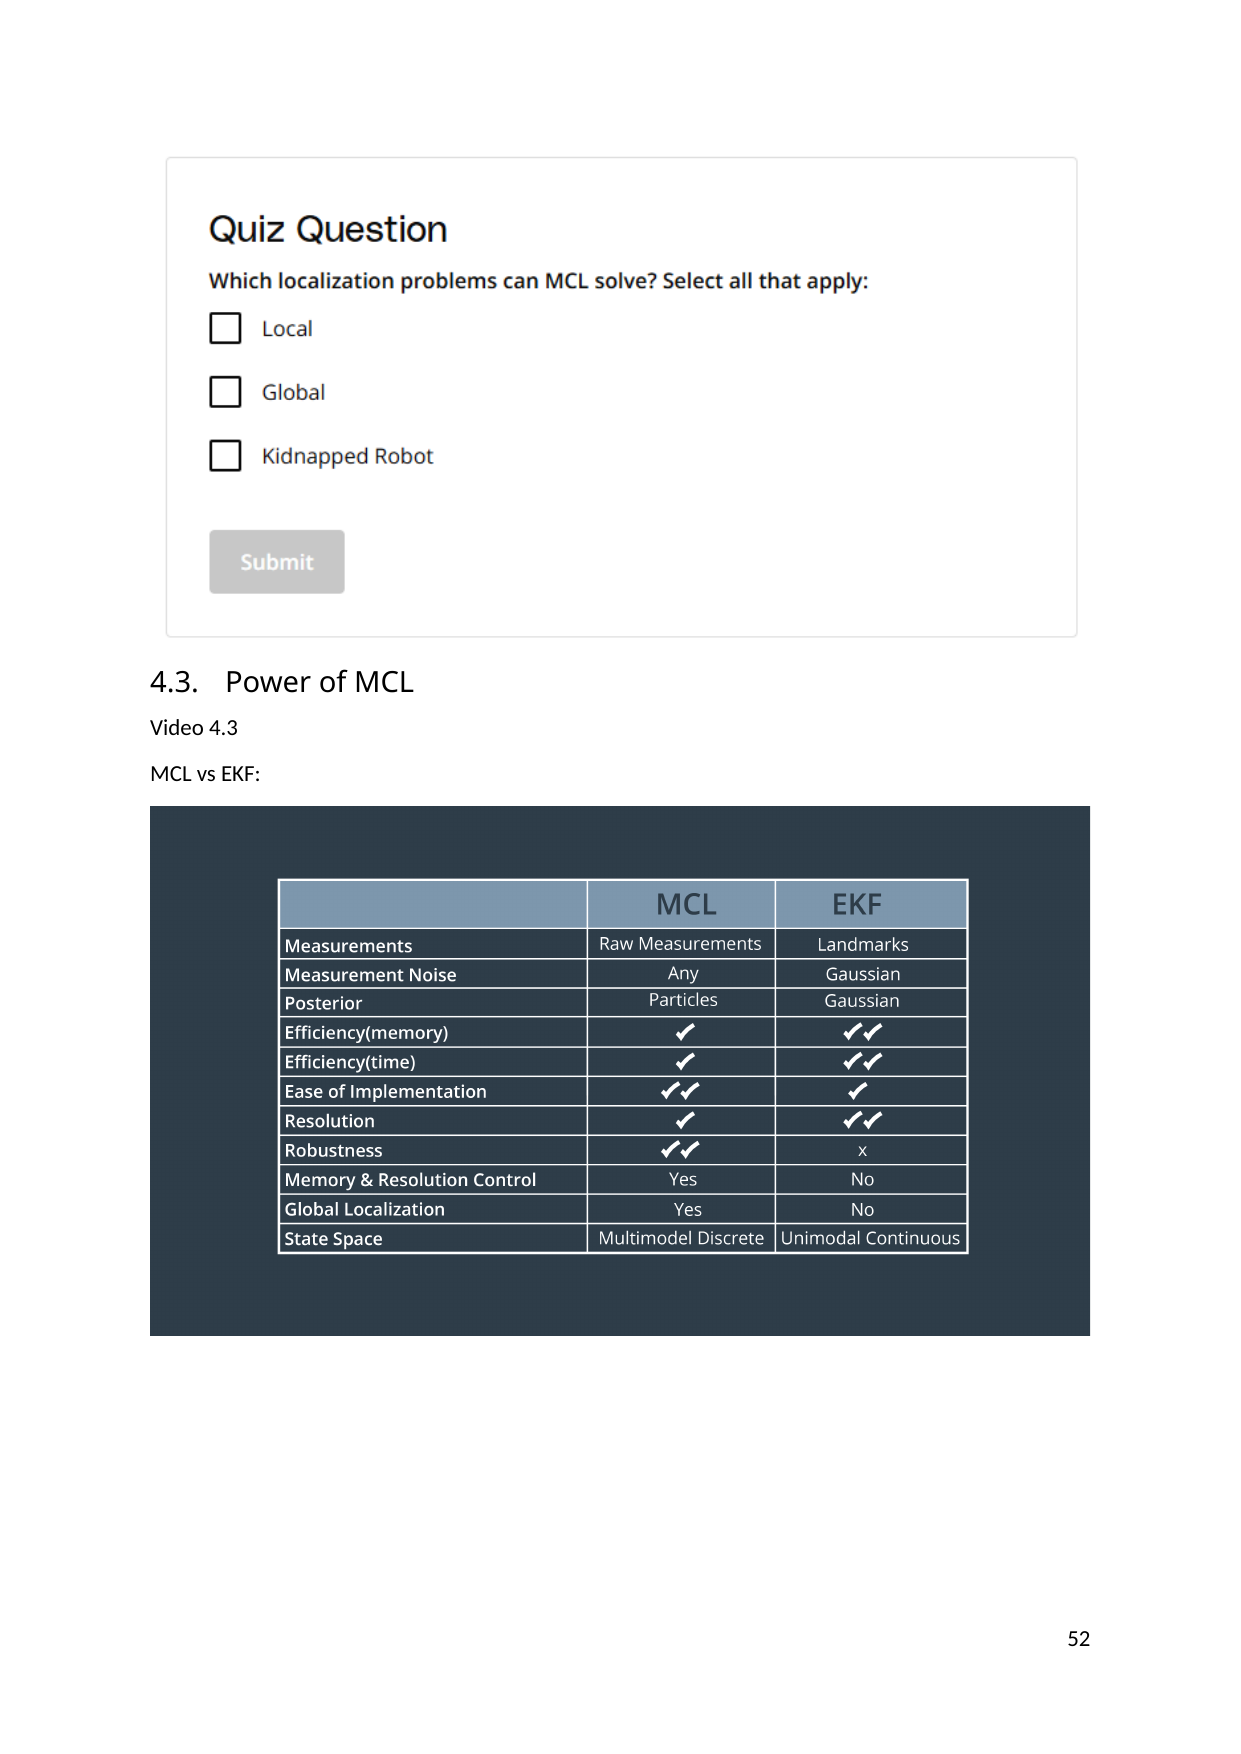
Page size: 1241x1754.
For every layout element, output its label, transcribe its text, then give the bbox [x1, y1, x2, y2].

text Video 4.3 [150, 713, 1090, 741]
text MCL vs EKF: [150, 759, 1090, 787]
subtitle Power of MCL [150, 661, 1090, 701]
picture [150, 150, 1091, 643]
picture [150, 806, 1091, 1336]
